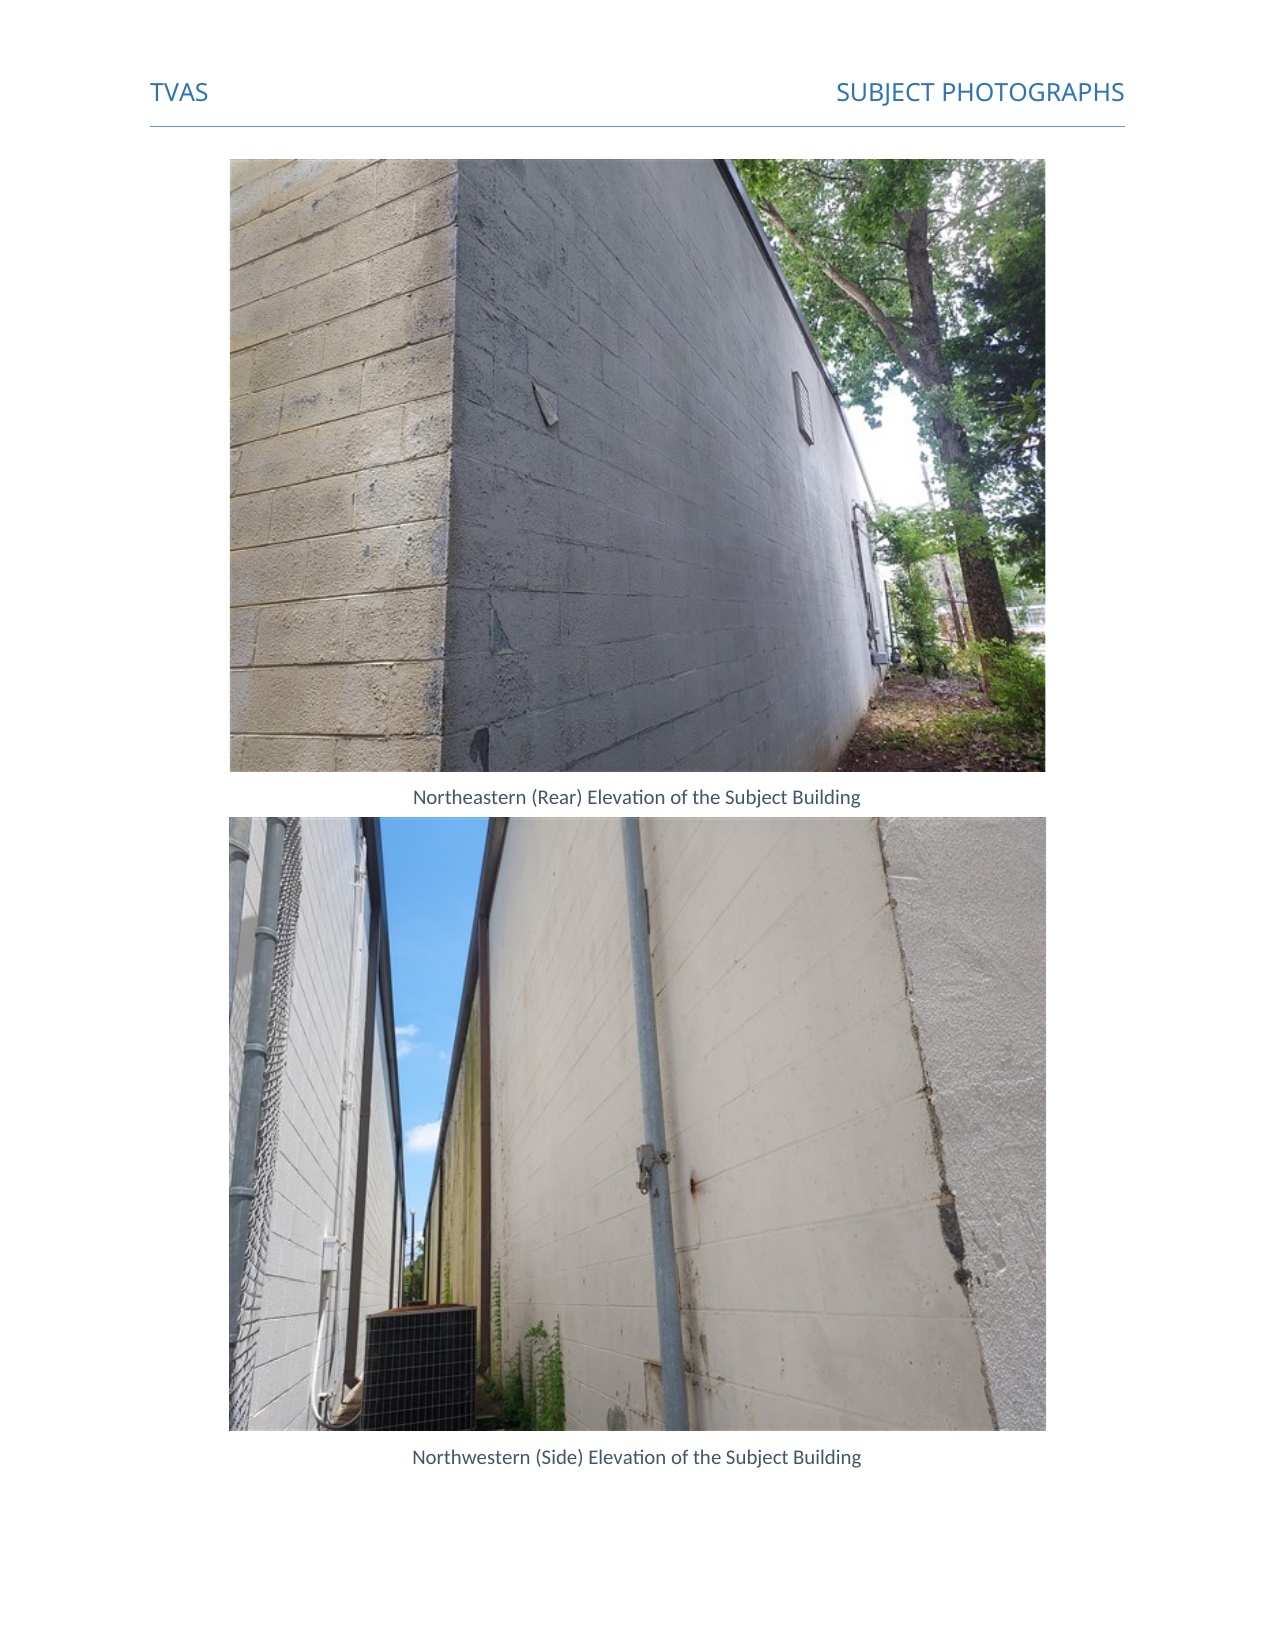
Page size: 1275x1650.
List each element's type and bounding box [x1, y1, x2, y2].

picture [229, 159, 1046, 772]
picture [229, 817, 1047, 1431]
